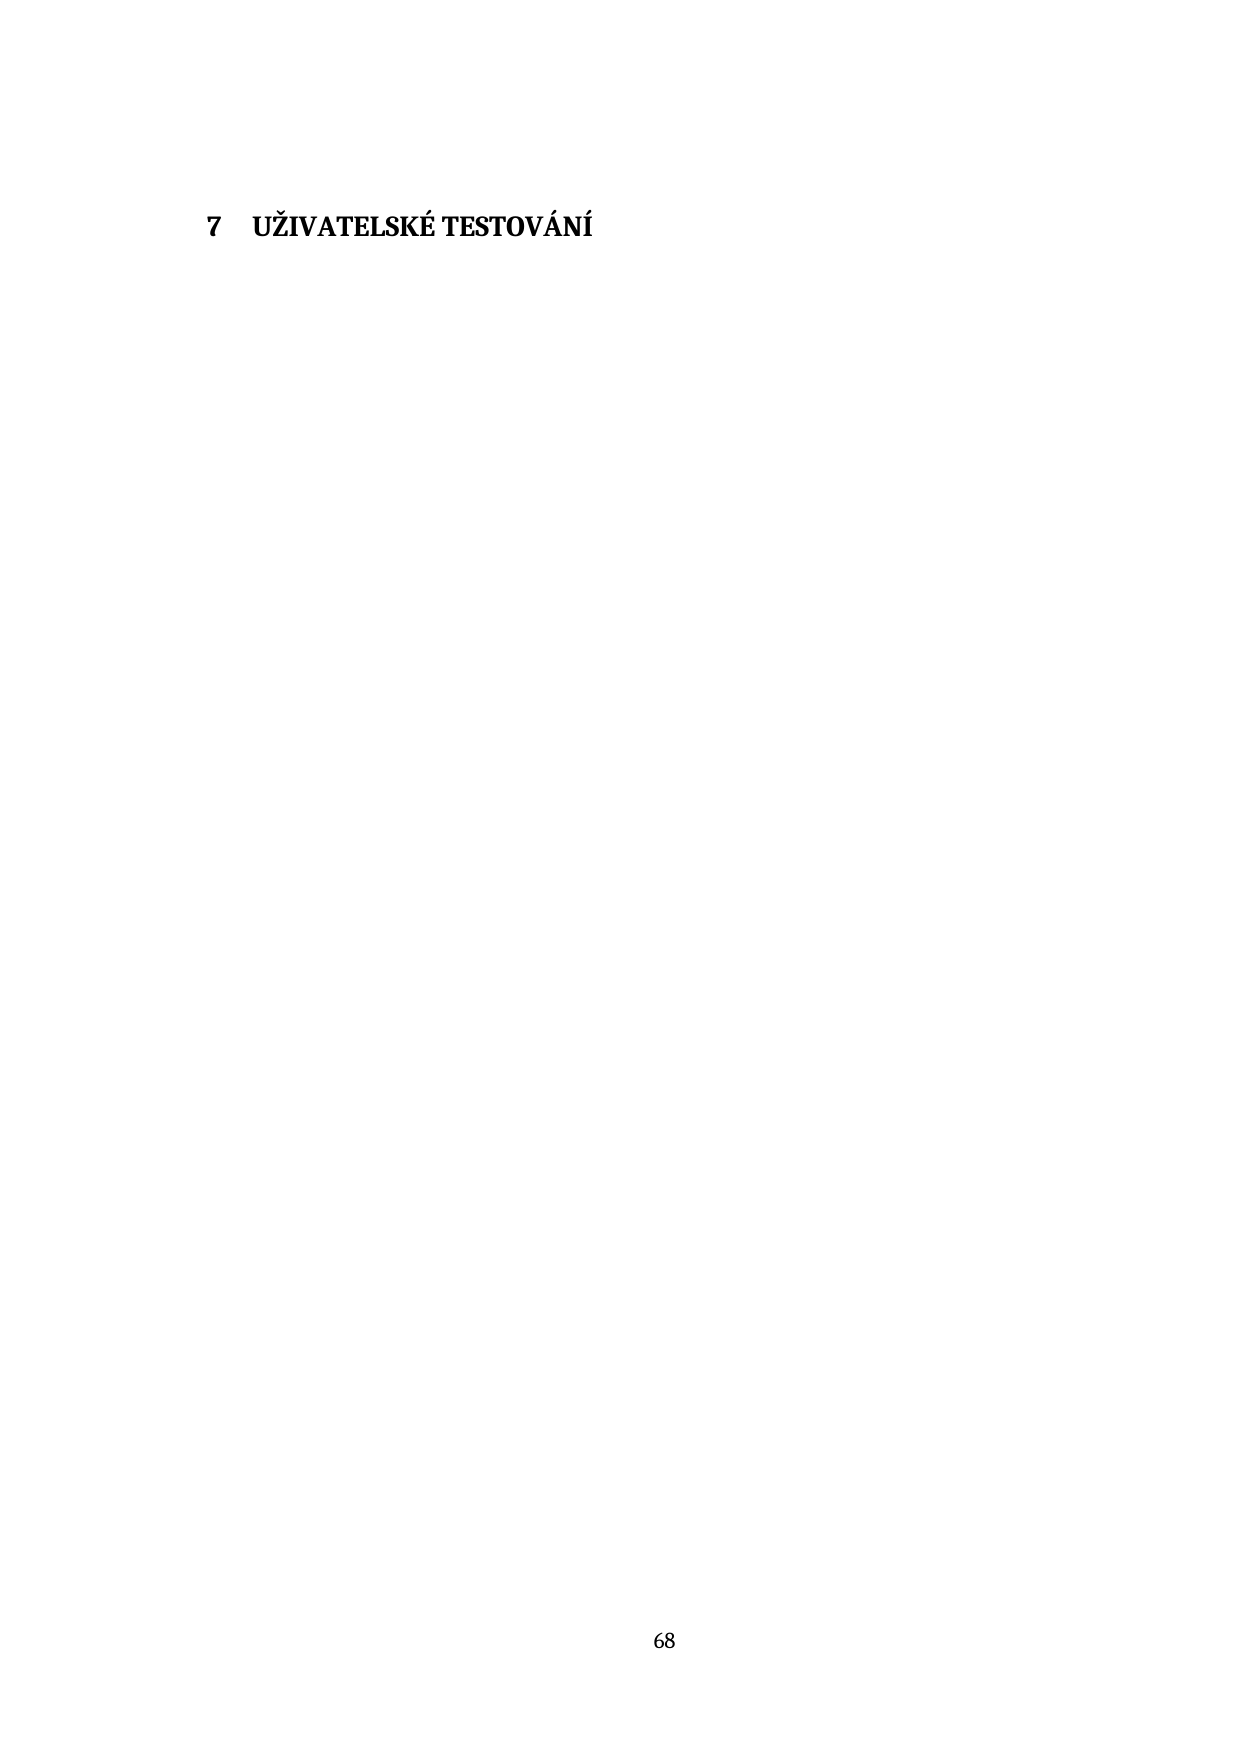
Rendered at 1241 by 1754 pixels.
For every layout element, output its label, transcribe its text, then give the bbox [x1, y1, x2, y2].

subtitle UŽIVATELSKÉ TESTOVÁNÍ [207, 211, 1122, 244]
